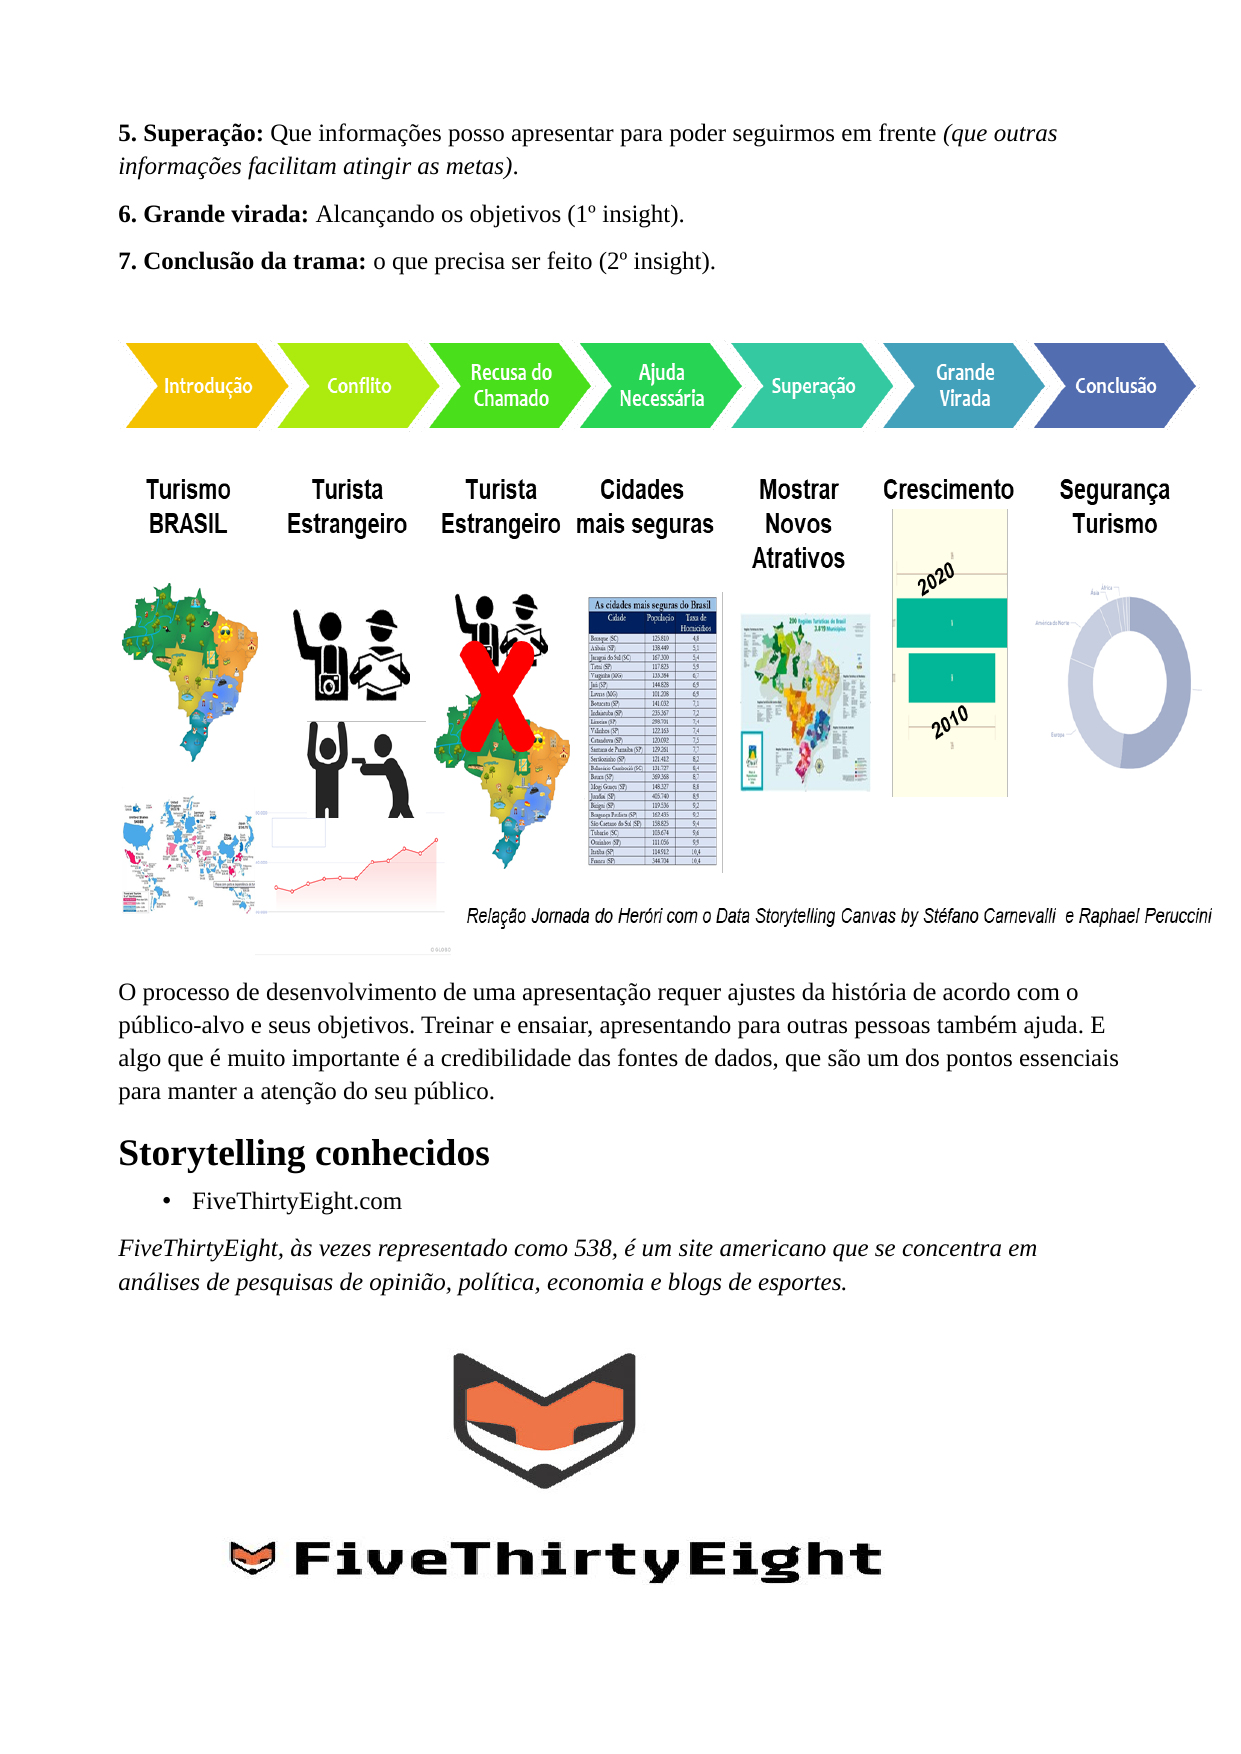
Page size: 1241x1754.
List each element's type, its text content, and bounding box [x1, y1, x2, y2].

picture [118, 293, 1223, 959]
text 5. Superação: Que informações posso apresentar para poder seguirmos em frente (que outras informações facilitam atingir as metas). [118, 118, 1122, 180]
list FiveThirtyEight.com [162, 1186, 1122, 1215]
picture [118, 1314, 1004, 1619]
subtitle Storytelling conhecidos [118, 1130, 1122, 1173]
text 6. Grande virada: Alcançando os objetivos (1º insight). [118, 199, 1122, 227]
text 7. Conclusão da trama: o que precisa ser feito (2º insight). [118, 246, 1122, 275]
text FiveThirtyEight, às vezes representado como 538, é um site americano que se concentra em análises de pesquisas de opinião, política, economia e blogs de esportes. [118, 1233, 1122, 1295]
text O processo de desenvolvimento de uma apresentação requer ajustes da história de acordo com o público-alvo e seus objetivos. Treinar e ensaiar, apresentando para outras pessoas também ajuda. E algo que é muito importante é a credibilidade das fontes de dados, que são um dos pontos essenciais para manter a atenção do seu público. [118, 977, 1122, 1105]
